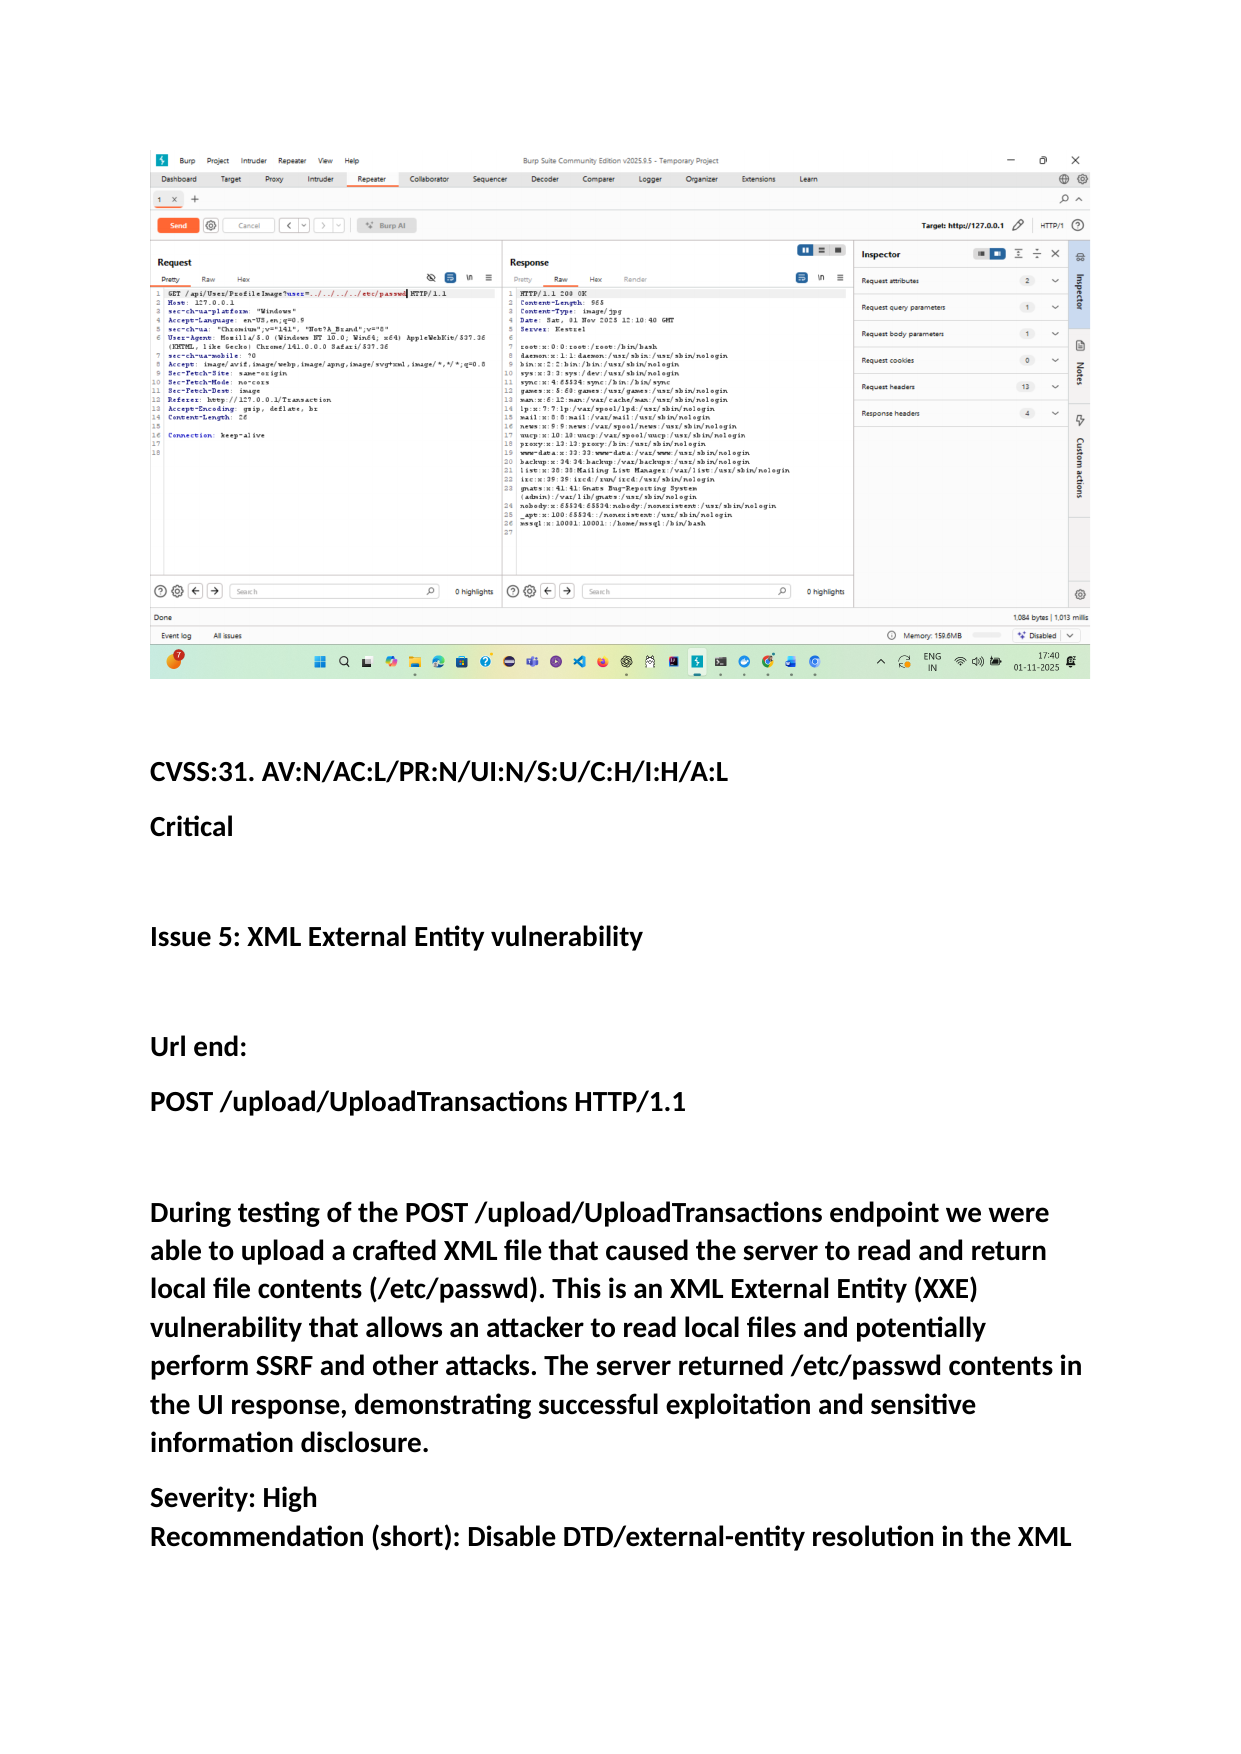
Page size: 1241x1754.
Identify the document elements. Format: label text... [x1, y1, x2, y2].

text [150, 1479, 1090, 1553]
text POST /upload/UploadTransactions HTTP/1.1 [150, 1083, 1090, 1119]
text Critical [150, 808, 1090, 843]
picture [150, 150, 1091, 679]
text Issue 5: XML External Entity vulnerability [150, 918, 1090, 954]
text CVSS:31. AV:N/AC:L/PR:N/UI:N/S:U/C:H/I:H/A:L [150, 753, 1090, 788]
text During testing of the POST /upload/UploadTransactions endpoint we were able to upload a crafted XML file that caused the server to read and return local file contents (/etc/passwd). This is an XML External Entity (XXE) vulnerability that allows an attacker to read local files and potentially perform SSRF and other attacks. The server returned /etc/passwd contents in the UI response, demonstrating successful exploitation and sensitive information disclosure. [150, 1194, 1090, 1460]
text Url end: [150, 1028, 1090, 1064]
